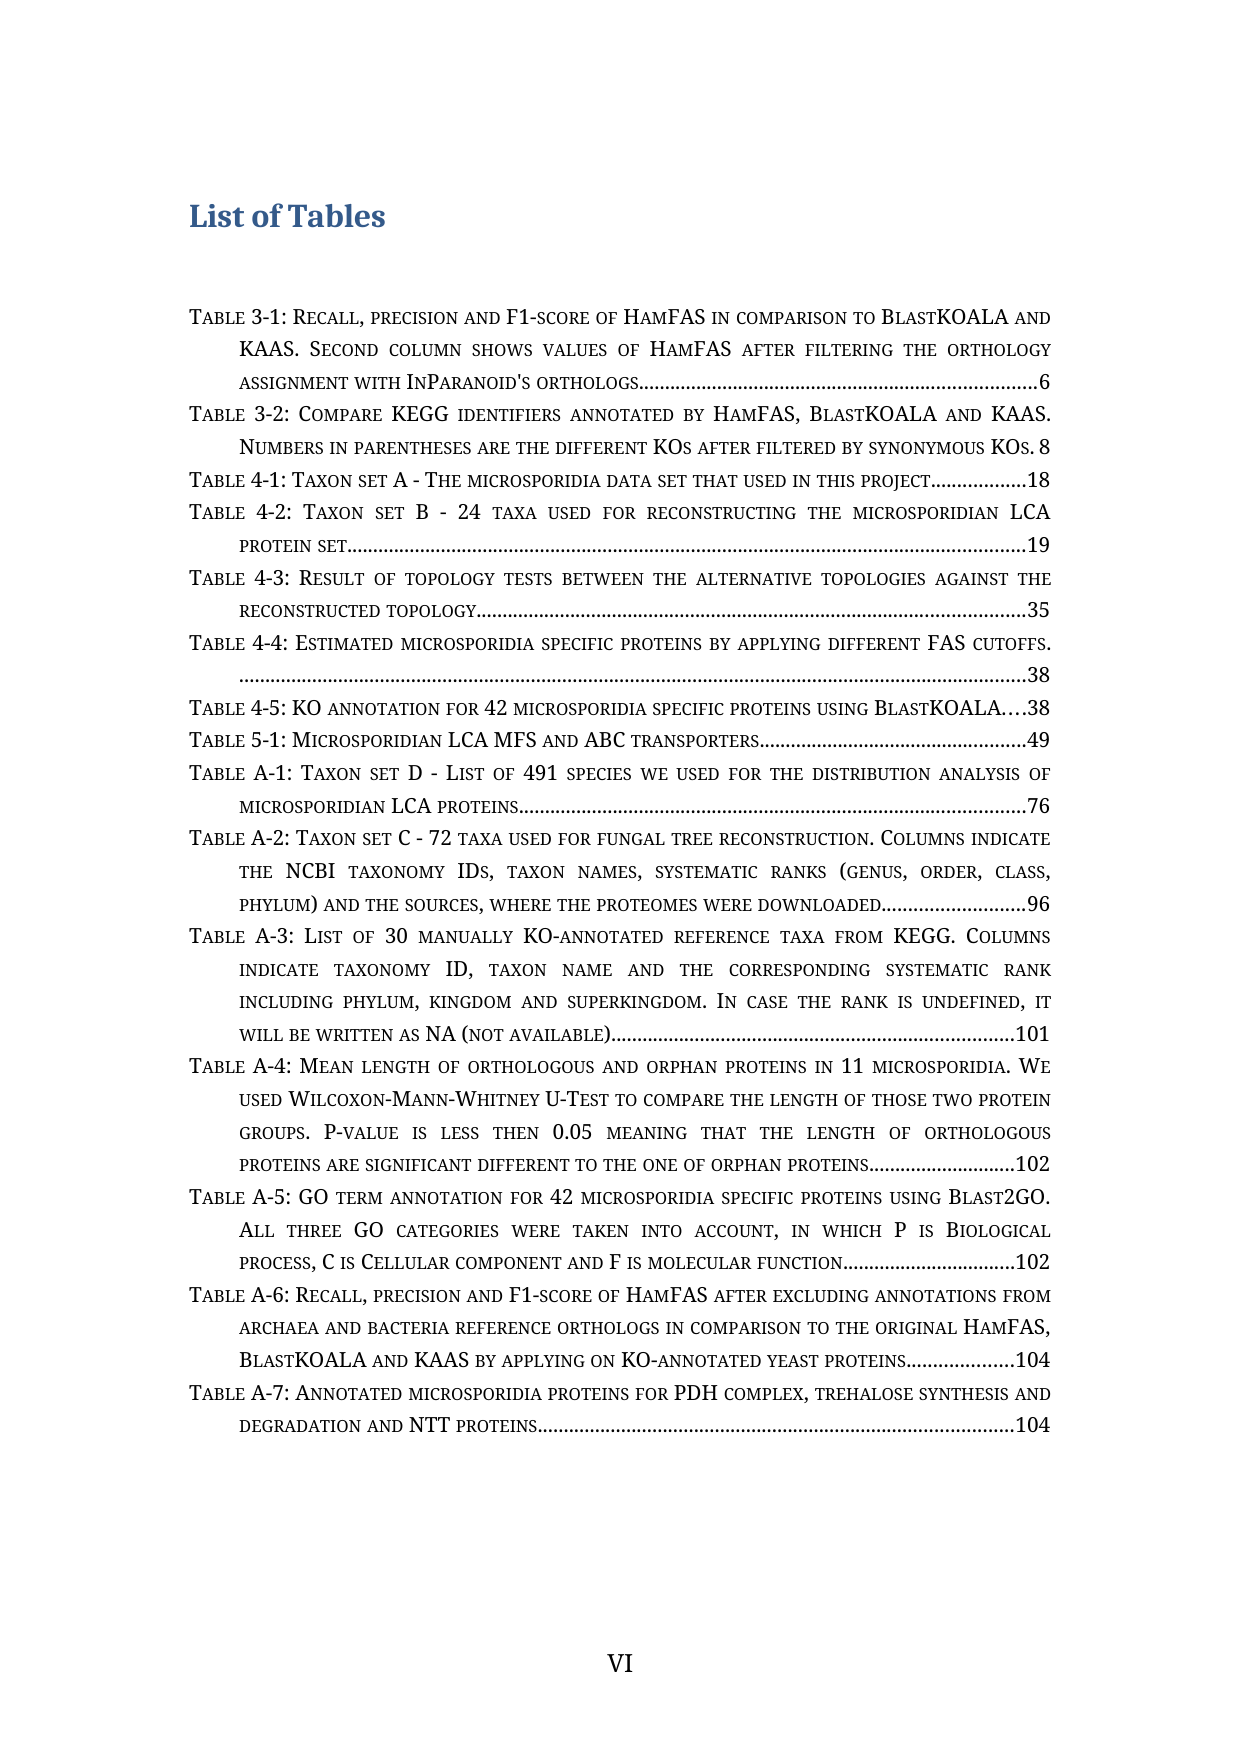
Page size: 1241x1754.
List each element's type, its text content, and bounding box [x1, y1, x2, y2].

text Table 4-4: Estimated microsporidia specific proteins by applying different FAS cutoffs. 38 [189, 628, 1051, 689]
text Table 4-5: KO annotation for 42 microsporidia specific proteins using BlastKOALA 38 [189, 693, 1051, 721]
text Table 4-3: Result of topology tests between the alternative topologies against the reconstructed topology. 35 [189, 563, 1051, 624]
text Table 3-2: Compare KEGG identifiers annotated by HamFAS, BlastKOALA and KAAS. Numbers in parentheses are the different KOs after filtered by synonymous KOs. 8 [189, 399, 1051, 461]
text Table A-7: Annotated microsporidia proteins for PDH complex, trehalose synthesis and degradation and NTT proteins. 104 [189, 1378, 1051, 1439]
text Table 4-2: Taxon set B - 24 taxa used for reconstructing the microsporidian LCA protein set. 19 [189, 497, 1051, 558]
text Table 5-1: Microsporidian LCA MFS and ABC transporters. 49 [189, 726, 1051, 754]
text Table A-1: Taxon set D - List of 491 species we used for the distribution analysis of microsporidian LCA proteins. 76 [189, 758, 1051, 819]
subtitle List of Tables [189, 198, 1051, 236]
text Table A-2: Taxon set C - 72 taxa used for fungal tree reconstruction. Columns indicate the NCBI taxonomy IDs, taxon names, systematic ranks (genus, order, class, phylum) and the sources, where the proteomes were downloaded. 96 [189, 823, 1051, 917]
text Table A-3: List of 30 manually KO-annotated reference taxa from KEGG. Columns indicate taxonomy ID, taxon name and the corresponding systematic rank including phylum, kingdom and superkingdom. In case the rank is undefined, it will be written as NA (not available). 101 [189, 921, 1051, 1047]
text Table 4-1: Taxon set A - The microsporidia data set that used in this project. 18 [189, 465, 1051, 493]
text Table A-4: Mean length of orthologous and orphan proteins in 11 microsporidia. We used Wilcoxon-Mann-Whitney U-Test to compare the length of those two protein groups. P-value is less then 0.05 meaning that the length of orthologous proteins are significant different to the one of orphan proteins. 102 [189, 1052, 1051, 1178]
text Table 3-1: Recall, precision and F1-score of HamFAS in comparison to BlastKOALA and KAAS. Second column shows values of HamFAS after filtering the orthology assignment with InParanoid's orthologs. 6 [189, 302, 1051, 395]
text Table A-5: GO term annotation for 42 microsporidia specific proteins using Blast2GO. All three GO categories were taken into account, in which P is Biological process, C is Cellular component and F is molecular function. 102 [189, 1182, 1051, 1276]
text Table A-6: Recall, precision and F1-score of HamFAS after excluding annotations from archaea and bacteria reference orthologs in comparison to the original HamFAS, BlastKOALA and KAAS by applying on KO-annotated yeast proteins. 104 [189, 1280, 1051, 1373]
